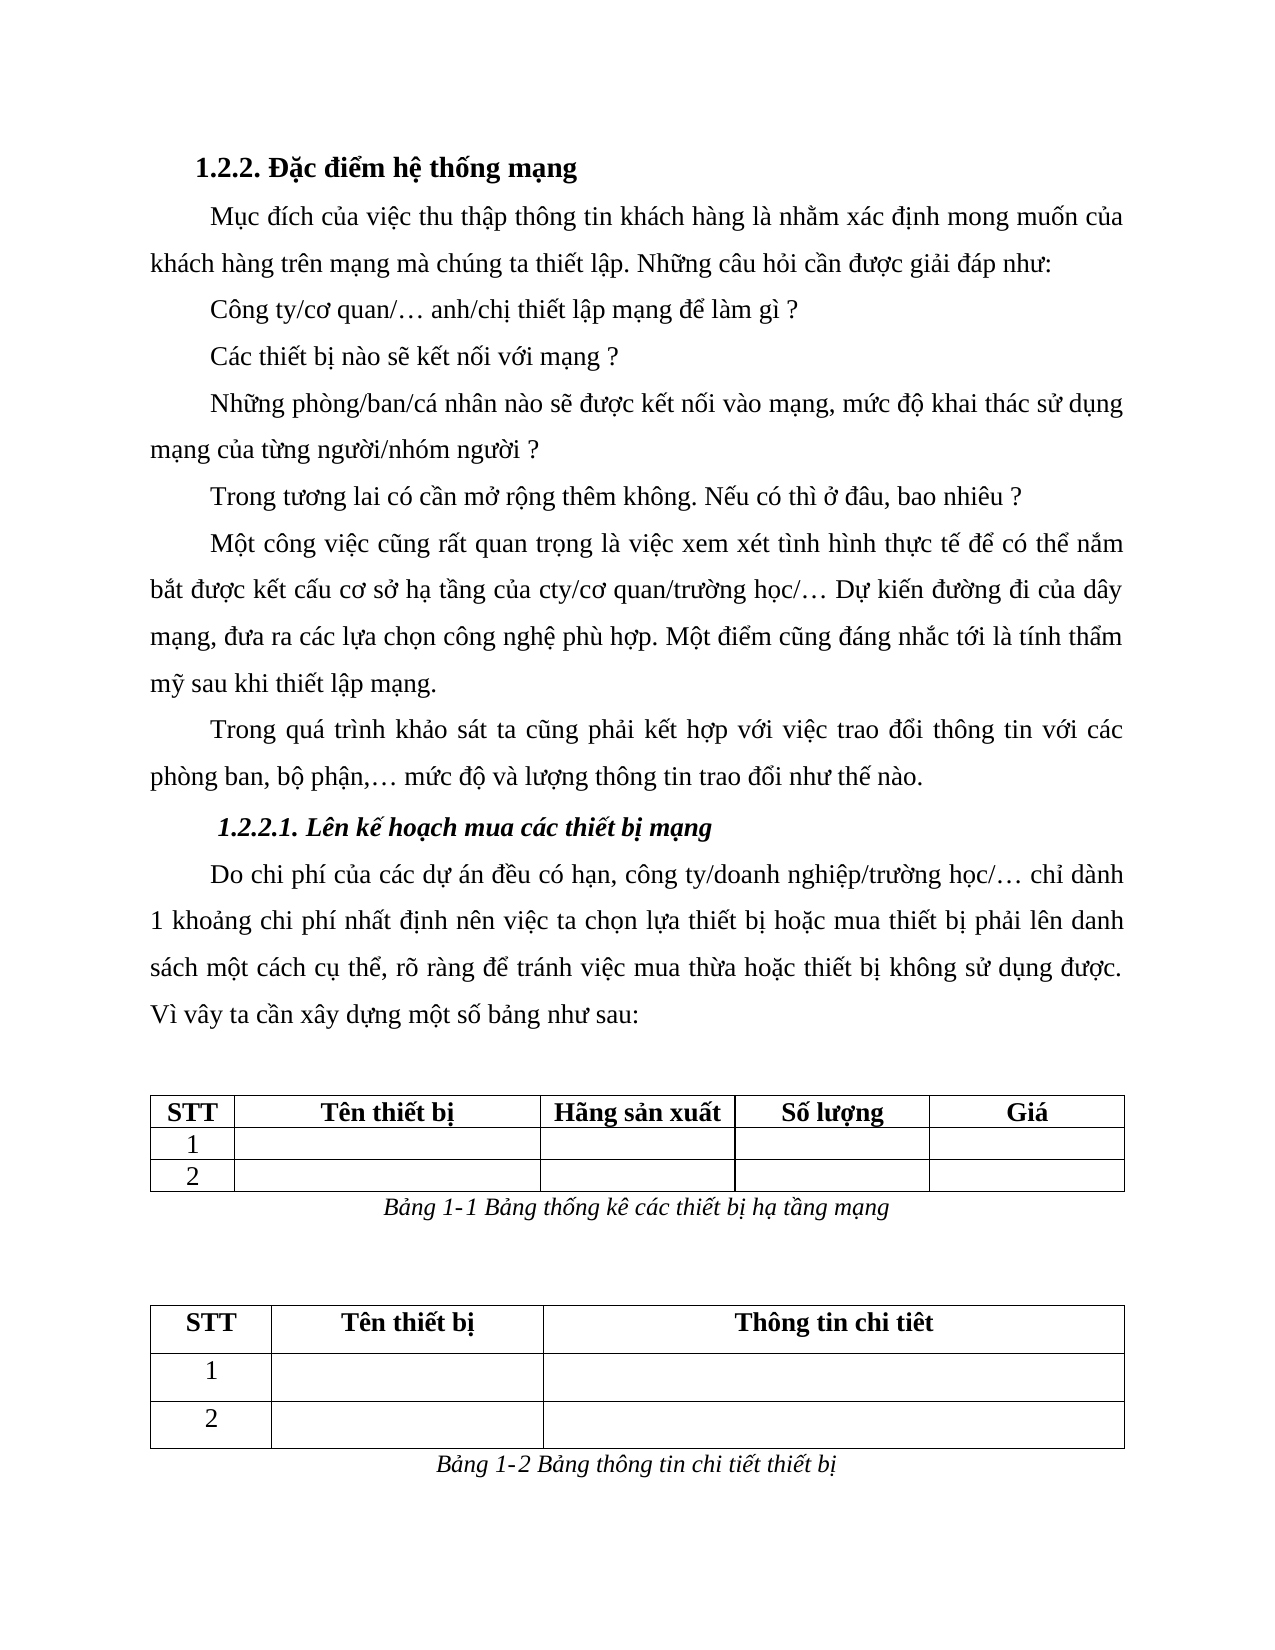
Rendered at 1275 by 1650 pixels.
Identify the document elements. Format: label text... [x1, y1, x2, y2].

table_cell [544, 1354, 1124, 1401]
table_header STT [151, 1306, 271, 1353]
table_cell 1 [151, 1354, 271, 1401]
text Trong quá trình khảo sát ta cũng phải kết hợp với việc trao đổi thông tin với các phòng ban, bộ phận,… mức độ và lượng thông tin trao đổi như thế nào. [150, 714, 1125, 791]
text Trong tương lai có cần mở rộng thêm không. Nếu có thì ở đâu, bao nhiêu ? [150, 480, 1125, 511]
subtitle Lên kế hoạch mua các thiết bị mạng [217, 811, 1125, 842]
table_header Giá [930, 1096, 1124, 1127]
text Một công việc cũng rất quan trọng là việc xem xét tình hình thực tế để có thể nắm bắt được kết cấu cơ sở hạ tầng của cty/cơ quan/trường học/… Dự kiến đường đi của dây mạng, đưa ra các lựa chọn công nghệ phù hợp. Một điểm cũng đáng nhắc tới là tính thẩm mỹ sau khi thiết lập mạng. [150, 527, 1125, 698]
table_header STT [151, 1096, 234, 1127]
table_cell [272, 1354, 543, 1401]
table_cell [541, 1160, 734, 1191]
table_cell [541, 1128, 734, 1159]
text Những phòng/ban/cá nhân nào sẽ được kết nối vào mạng, mức độ khai thác sử dụng mạng của từng người/nhóm người ? [150, 387, 1125, 465]
table_header Thông tin chi tiêt [544, 1306, 1124, 1353]
table_header Hãng sản xuất [541, 1096, 734, 1127]
text Mục đích của việc thu thập thông tin khách hàng là nhằm xác định mong muốn của khách hàng trên mạng mà chúng ta thiết lập. Những câu hỏi cần được giải đáp như: [150, 200, 1125, 278]
text Bảng 1-2 Bảng thông tin chi tiết thiết bị [150, 1449, 1125, 1478]
table_cell [736, 1160, 929, 1191]
table_cell [930, 1128, 1124, 1159]
subtitle Đặc điểm hệ thống mạng [195, 150, 1125, 183]
table_header Số lượng [736, 1096, 929, 1127]
table_cell 2 [151, 1402, 271, 1448]
table_header Tên thiết bị [272, 1306, 543, 1353]
table_cell [235, 1160, 540, 1191]
text Các thiết bị nào sẽ kết nối với mạng ? [150, 340, 1125, 371]
table_cell 2 [151, 1160, 234, 1191]
table_cell [736, 1128, 929, 1159]
text Công ty/cơ quan/… anh/chị thiết lập mạng để làm gì ? [150, 294, 1125, 325]
text Bảng 1-1 Bảng thống kê các thiết bị hạ tầng mạng [150, 1192, 1125, 1221]
table_cell 1 [151, 1128, 234, 1159]
text Do chi phí của các dự án đều có hạn, công ty/doanh nghiệp/trường học/… chỉ dành 1 khoảng chi phí nhất định nên việc ta chọn lựa thiết bị hoặc mua thiết bị phải lên danh sách một cách cụ thể, rõ ràng để tránh việc mua thừa hoặc thiết bị không sử dụng được. Vì vây ta cần xây dựng một số bảng như sau: [150, 858, 1125, 1029]
table_cell [544, 1402, 1124, 1448]
table_cell [930, 1160, 1124, 1191]
table_cell [235, 1128, 540, 1159]
table_header Tên thiết bị [235, 1096, 540, 1127]
table_cell [272, 1402, 543, 1448]
